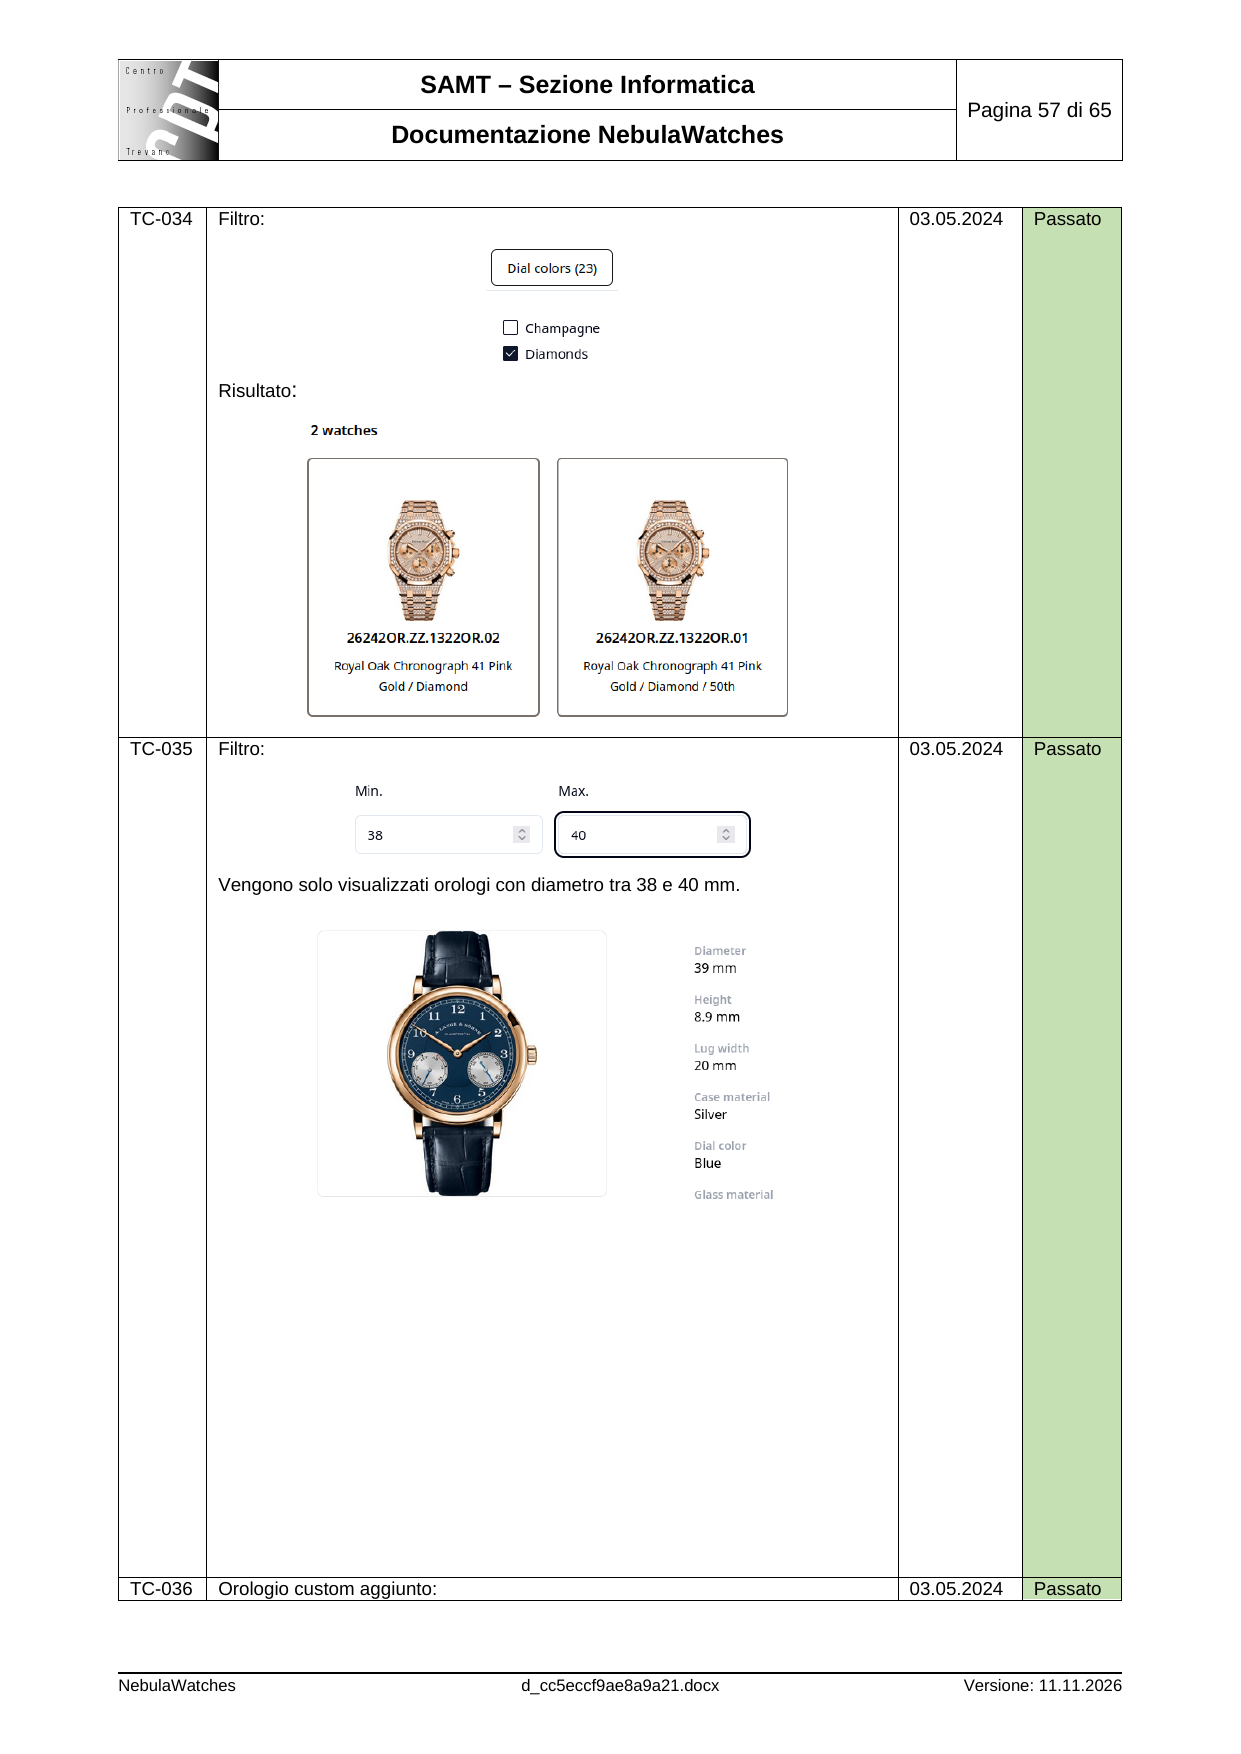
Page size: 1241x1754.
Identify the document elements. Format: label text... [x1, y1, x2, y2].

picture [299, 416, 806, 724]
table_cell Passato [1023, 738, 1121, 1577]
picture [118, 60, 219, 160]
table_cell Filtro: Vengono solo visualizzati orologi con diametro tra 38 e 40 mm. [207, 738, 898, 1577]
table_cell 03.05.2024 [899, 738, 1022, 1577]
table_cell 03.05.2024 [899, 208, 1022, 737]
picture [305, 909, 800, 1200]
picture [345, 773, 760, 862]
table_cell Filtro: Risultato: [207, 208, 898, 737]
table_cell TC-035 [119, 738, 206, 1577]
table_cell TC-034 [119, 208, 206, 737]
table_cell Passato [1023, 1578, 1121, 1599]
table_cell Passato [1023, 208, 1121, 737]
table_cell 03.05.2024 [899, 1578, 1022, 1599]
table_cell TC-036 [119, 1578, 206, 1599]
picture [486, 243, 619, 364]
table_cell Orologio custom aggiunto: [207, 1578, 898, 1599]
